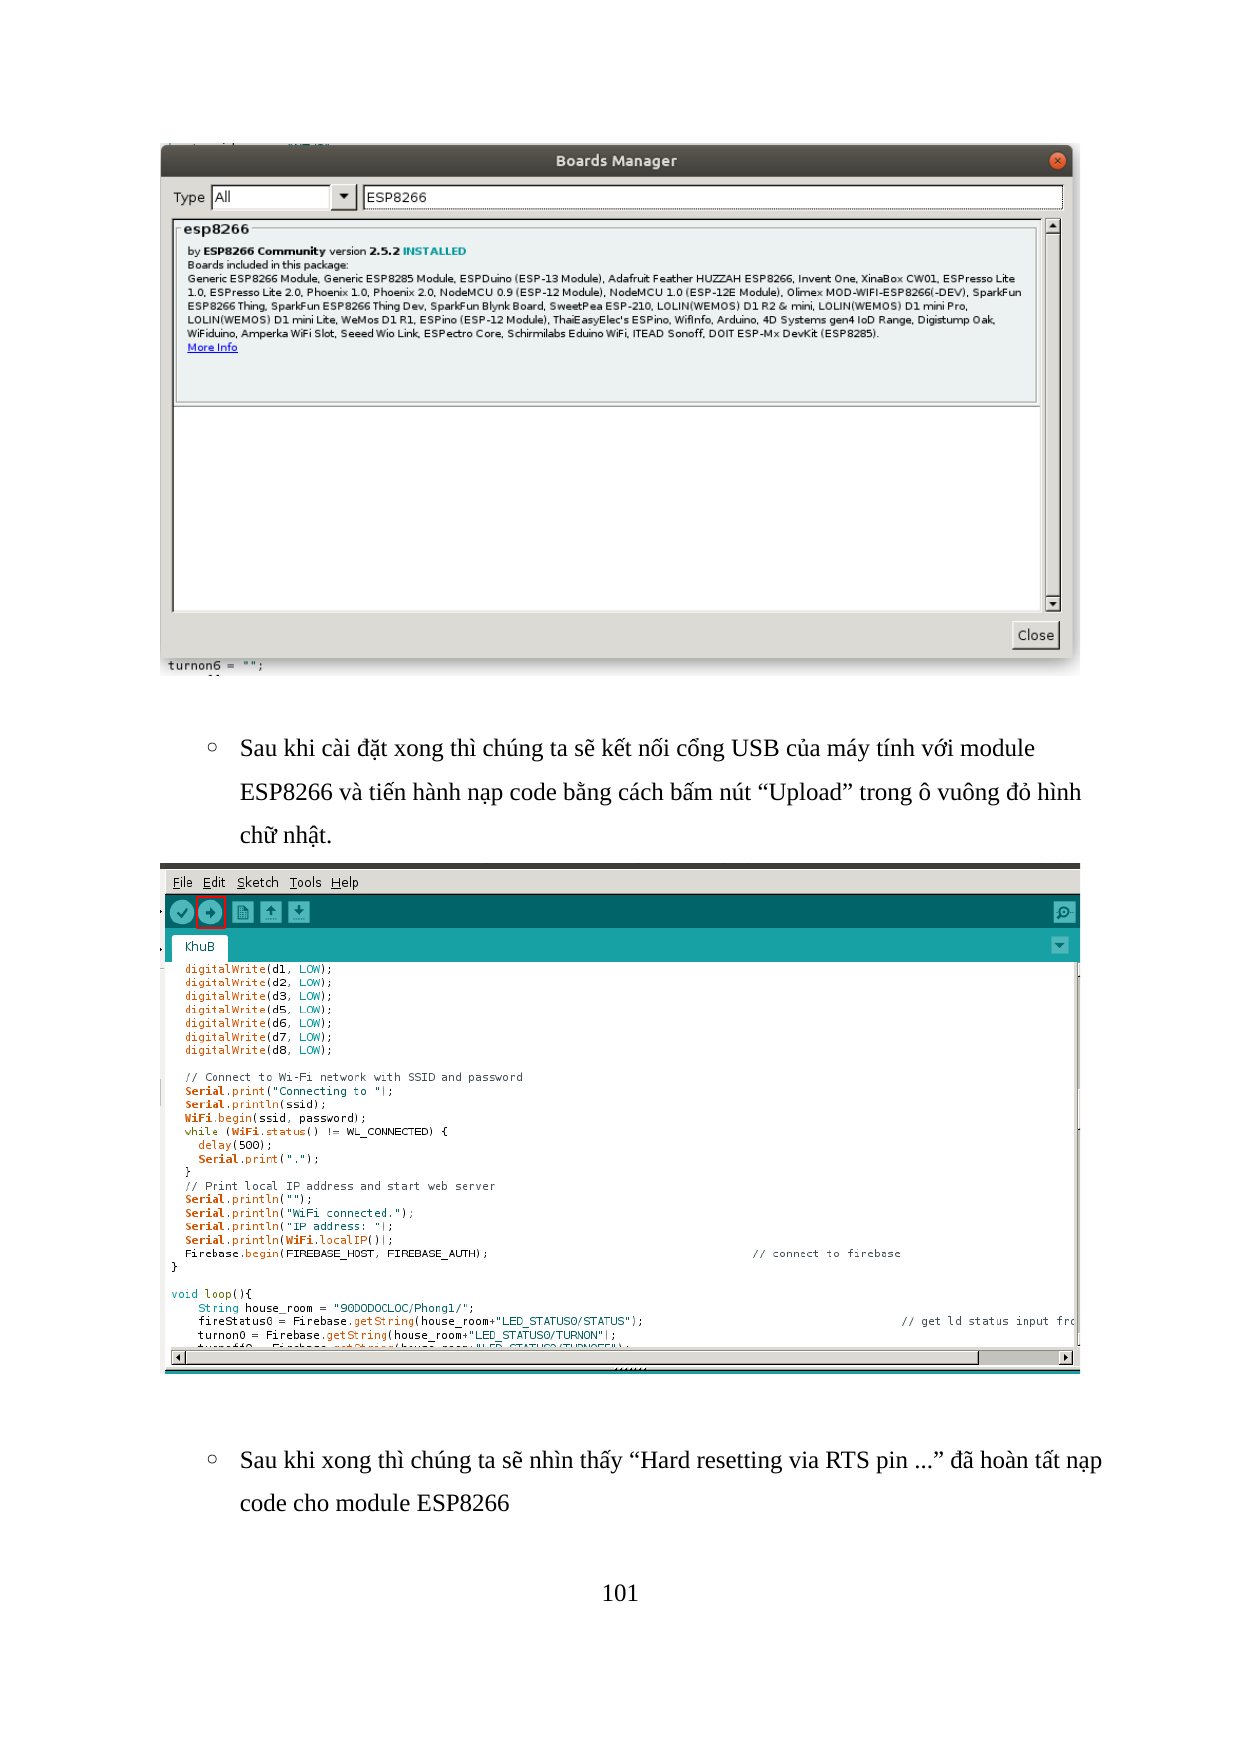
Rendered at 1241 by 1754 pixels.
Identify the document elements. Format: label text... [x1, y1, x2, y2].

picture [160, 863, 1081, 1374]
list Sau khi cài đặt xong thì chúng ta sẽ kết nối cổng USB của máy tính với module ESP8266 và tiến hành nạp code bằng cách bấm nút “Upload” trong ô vuông đỏ hình chữ nhật. [202, 733, 1122, 848]
picture [160, 143, 1081, 676]
list Sau khi xong thì chúng ta sẽ nhìn thấy “Hard resetting via RTS pin ...” đã hoàn tất nạp code cho module ESP8266 [202, 1445, 1122, 1517]
